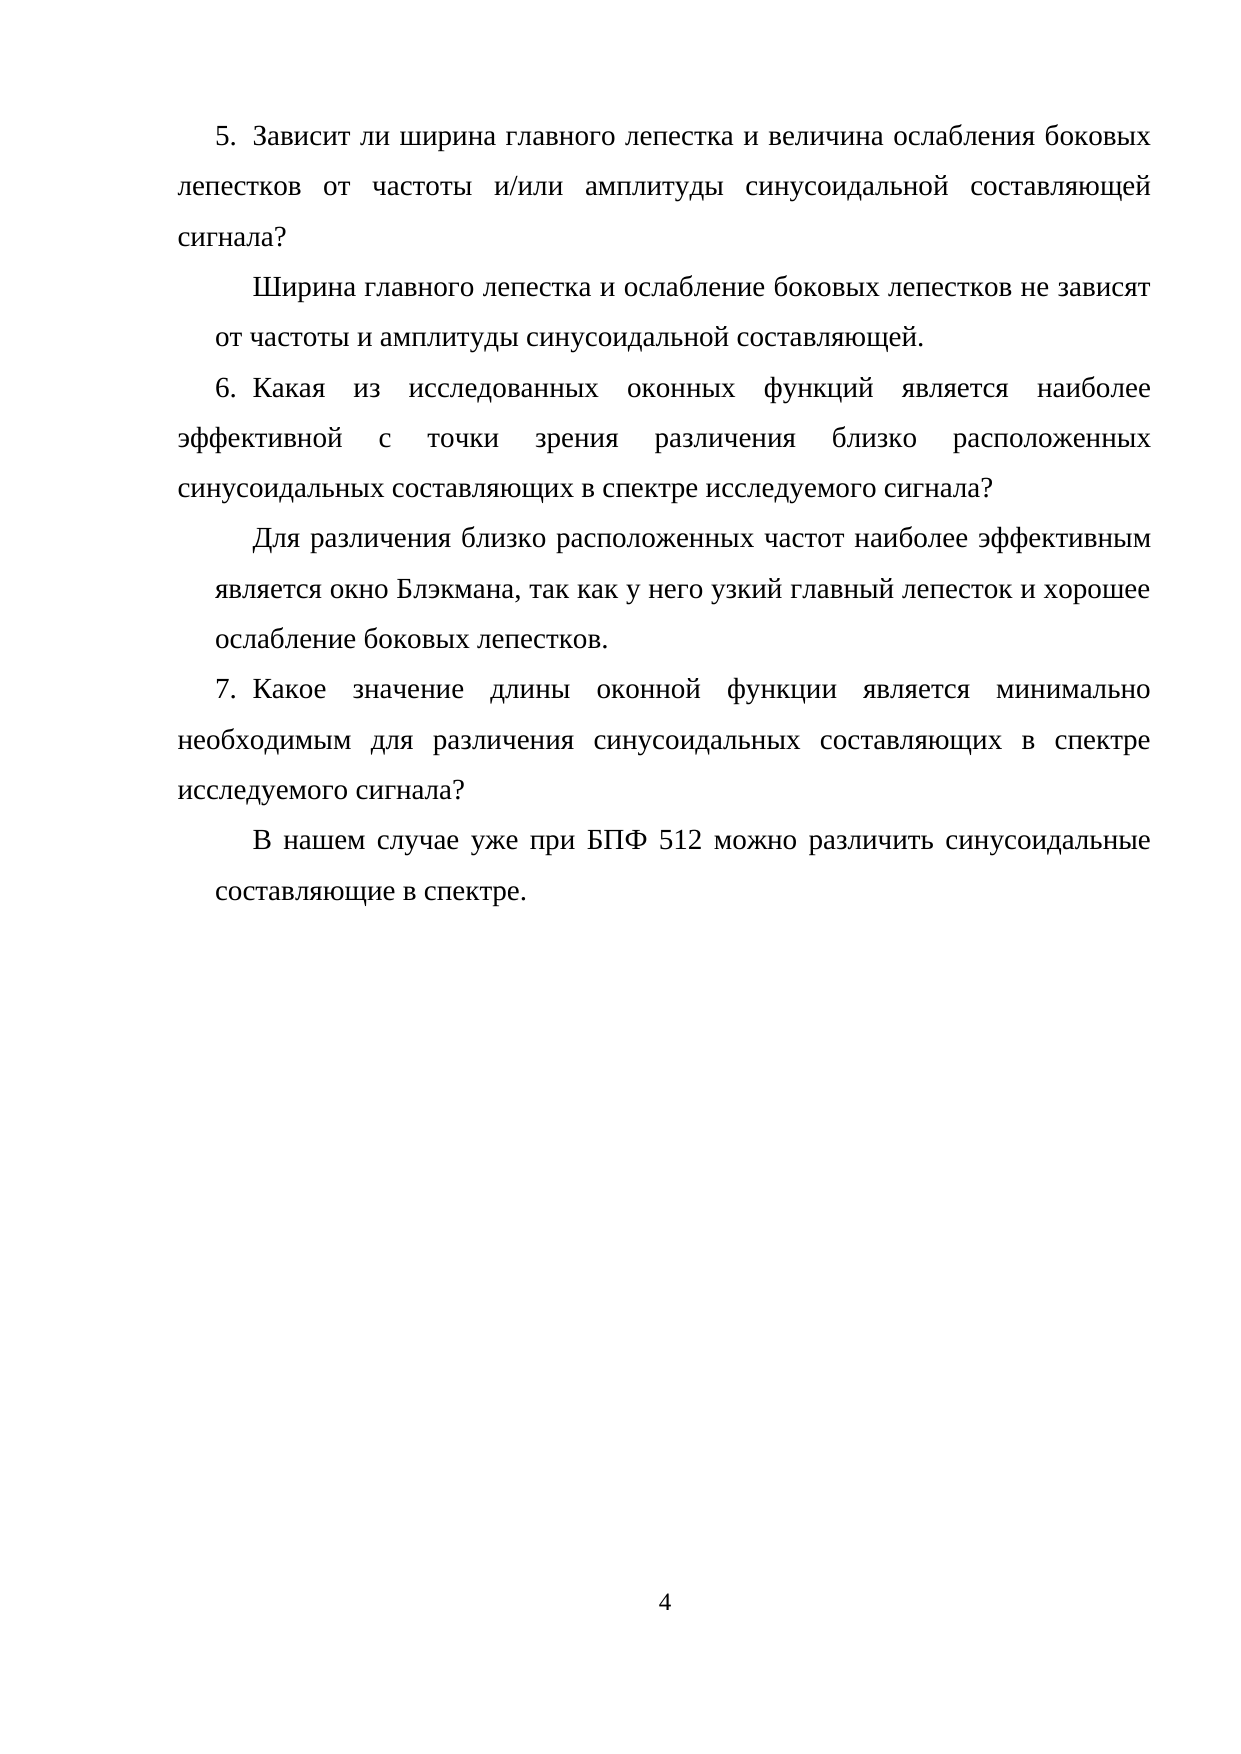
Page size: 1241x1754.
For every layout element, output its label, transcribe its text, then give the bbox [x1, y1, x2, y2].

text В нашем случае уже при БПФ 512 можно различить синусоидальные составляющие в спектре. [215, 822, 1152, 906]
list Какое значение длины оконной функции является минимально необходимым для различения синусоидальных составляющих в спектре исследуемого сигнала? [177, 672, 1152, 806]
list Ширина главного лепестка и ослабление боковых лепестков не зависят от частоты и амплитуды синусоидальной составляющей. [215, 269, 1152, 353]
text Для различения близко расположенных частот наиболее эффективным является окно Блэкмана, так как у него узкий главный лепесток и хорошее ослабление боковых лепестков. [215, 521, 1152, 655]
list Зависит ли ширина главного лепестка и величина ослабления боковых лепестков от частоты и/или амплитуды синусоидальной составляющей сигнала? [177, 118, 1152, 252]
list Какая из исследованных оконных функций является наиболее эффективной с точки зрения различения близко расположенных синусоидальных составляющих в спектре исследуемого сигнала? [177, 370, 1152, 504]
